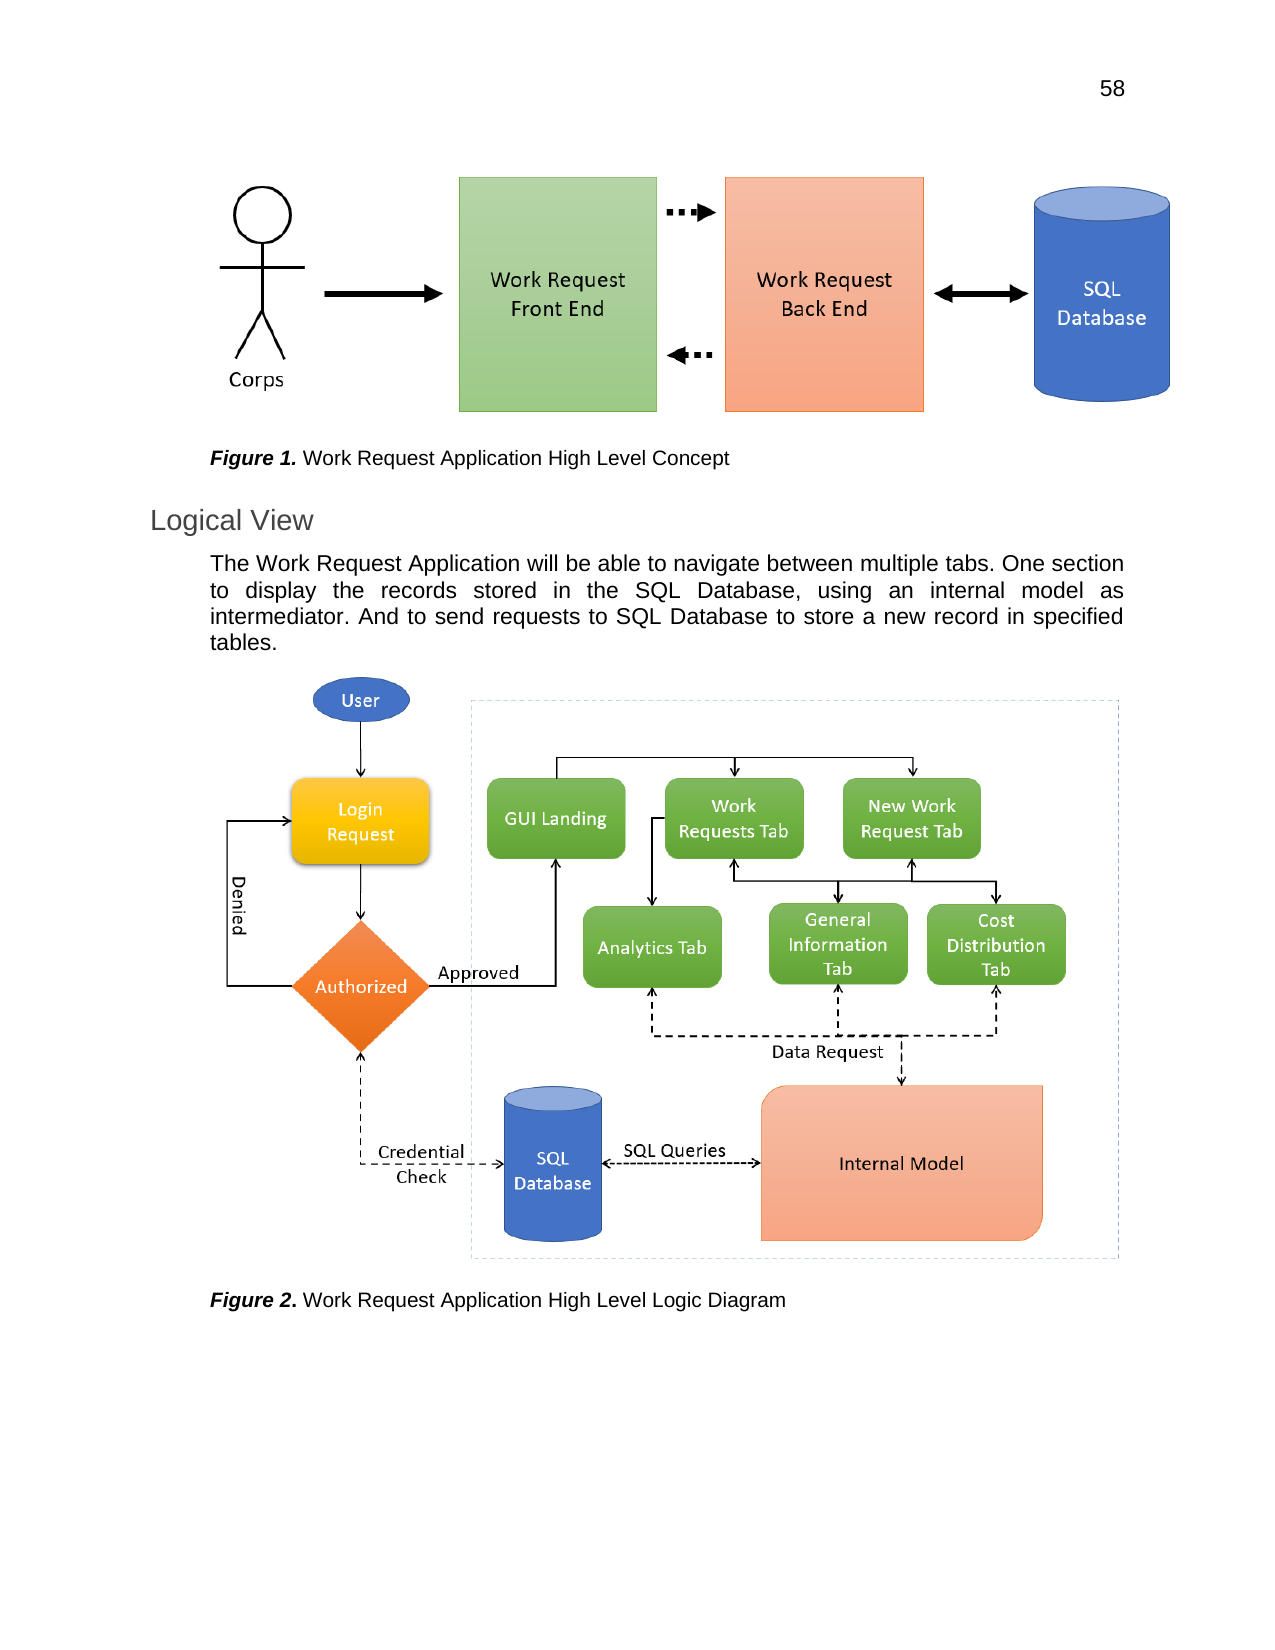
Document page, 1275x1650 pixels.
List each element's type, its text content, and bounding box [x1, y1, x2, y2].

picture [210, 150, 1185, 434]
text Figure 2. Work Request Application High Level Logic Diagram [210, 1288, 1125, 1312]
text The Work Request Application will be able to navigate between multiple tabs. One section to display the records stored in the SQL Database, using an internal model as intermediator. And to send requests to SQL Database to store a new record in specified tables. [210, 550, 1125, 656]
picture [210, 668, 1152, 1276]
subtitle Logical View [150, 503, 1125, 537]
text Figure 1. Work Request Application High Level Concept [210, 446, 1125, 470]
